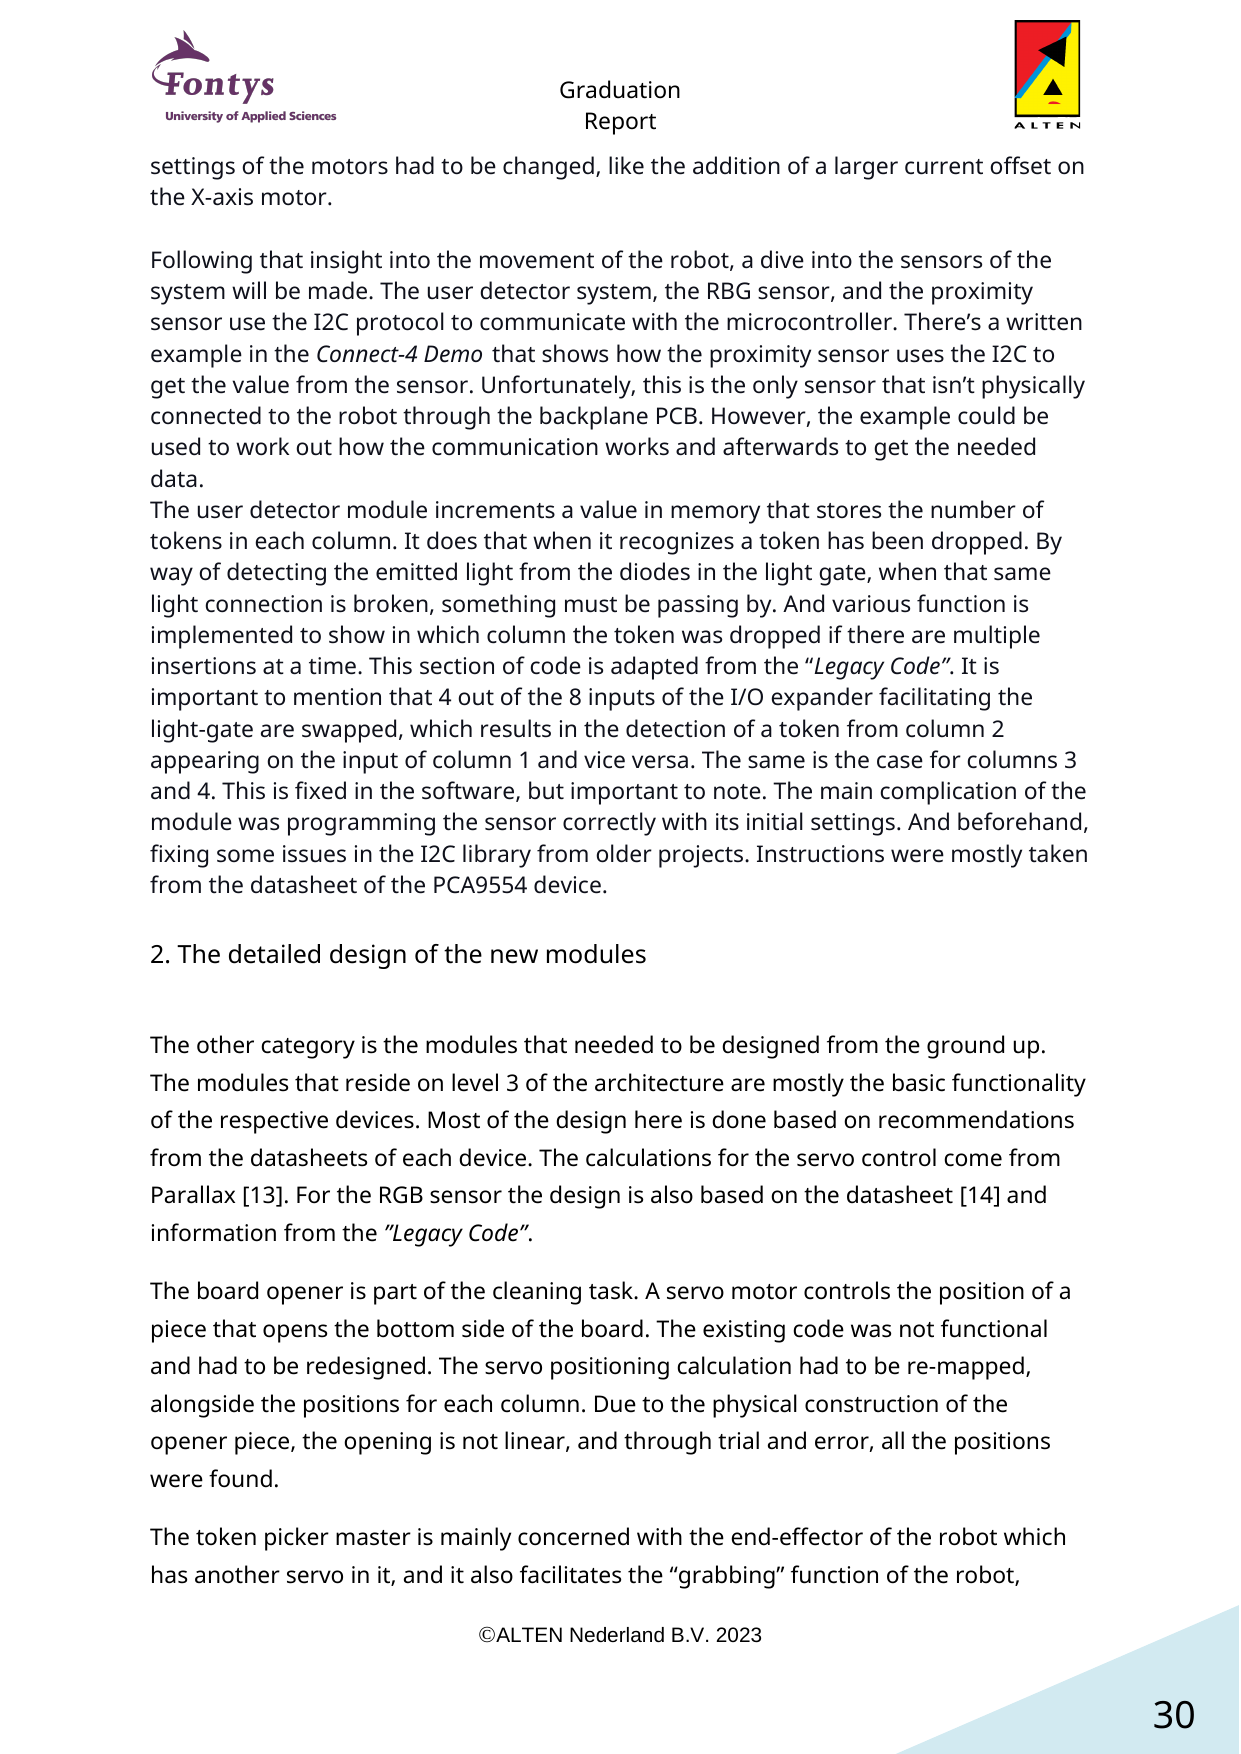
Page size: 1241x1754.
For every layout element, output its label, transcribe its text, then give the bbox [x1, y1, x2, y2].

text The other category is the modules that needed to be designed from the ground up. The modules that reside on level 3 of the architecture are mostly the basic functionality of the respective devices. Most of the design here is done based on recommendations from the datasheets of each device. The calculations for the servo control come from Parallax . For the RGB sensor the design is also based on the datasheet and information from the ”Legacy Code”. [150, 1029, 1090, 1248]
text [150, 1521, 1090, 1590]
text Following that insight into the movement of the robot, a dive into the sensors of the system will be made. The user detector system, the RBG sensor, and the proximity sensor use the I2C protocol to communicate with the microcontroller. There’s a written example in the Connect-4 Demo that shows how the proximity sensor uses the I2C to get the value from the sensor. Unfortunately, this is the only sensor that isn’t physically connected to the robot through the backplane PCB. However, the example could be used to work out how the communication works and afterwards to get the needed data. [150, 244, 1090, 494]
subtitle 2. The detailed design of the new modules [150, 937, 1090, 971]
picture [150, 28, 338, 124]
picture [1014, 20, 1080, 129]
text The user detector module increments a value in memory that stores the number of tokens in each column. It does that when it recognizes a token has been dropped. By way of detecting the emitted light from the diodes in the light gate, when that same light connection is broken, something must be passing by. And various function is implemented to show in which column the token was dropped if there are multiple insertions at a time. This section of code is adapted from the “Legacy Code”. It is important to mention that 4 out of the 8 inputs of the I/O expander facilitating the light-gate are swapped, which results in the detection of a token from column 2 appearing on the input of column 1 and vice versa. The same is the case for columns 3 and 4. This is fixed in the software, but important to note. The main complication of the module was programming the sensor correctly with its initial settings. And beforehand, fixing some issues in the I2C library from older projects. Instructions were mostly taken from the datasheet of the PCA9554 device. [150, 494, 1090, 900]
text The board opener is part of the cleaning task. A servo motor controls the position of a piece that opens the bottom side of the board. The existing code was not functional and had to be redesigned. The servo positioning calculation had to be re-mapped, alongside the positions for each column. Due to the physical construction of the opener piece, the opening is not linear, and through trial and error, all the positions were found. [150, 1275, 1090, 1494]
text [150, 150, 1090, 212]
